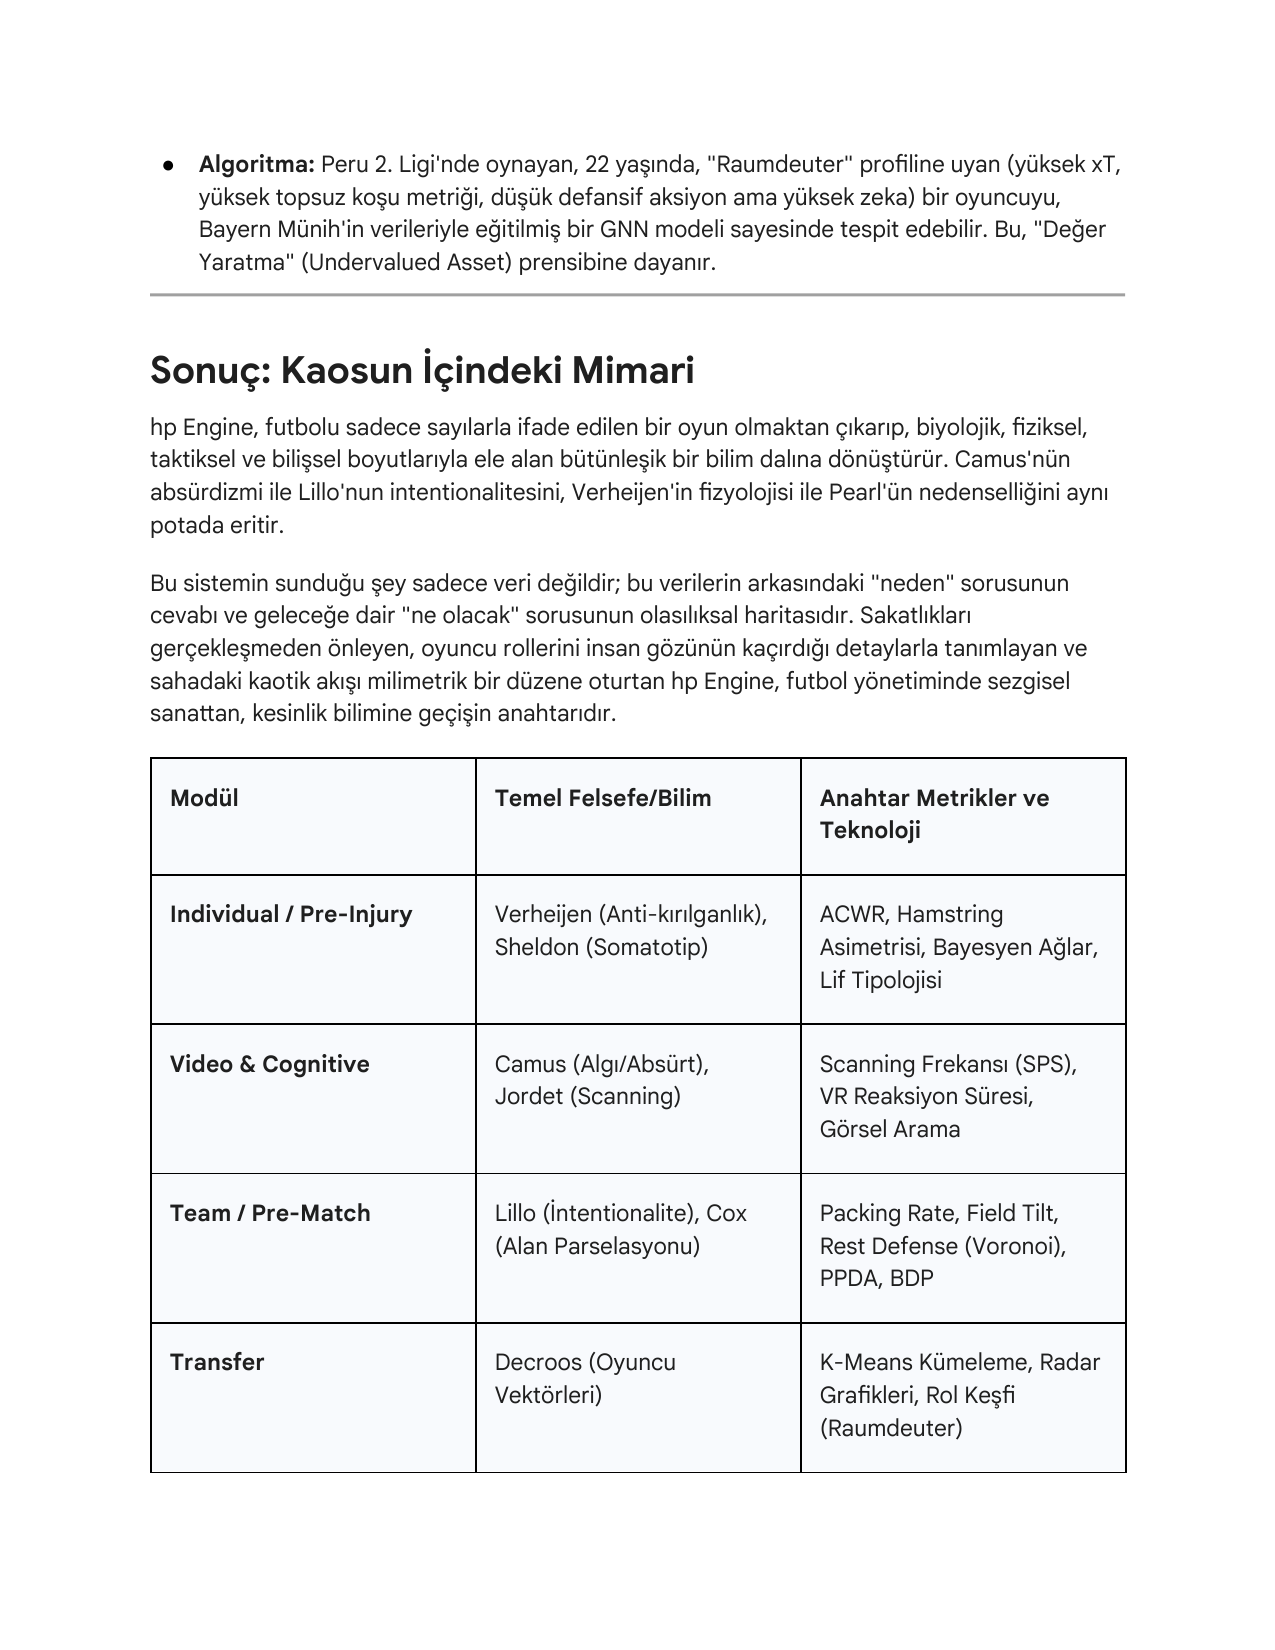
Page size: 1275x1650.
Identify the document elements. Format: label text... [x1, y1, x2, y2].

table_header Anahtar Metrikler ve Teknoloji [802, 759, 1125, 874]
text Bu sistemin sunduğu şey sadece veri değildir; bu verilerin arkasındaki "neden" sorusunun cevabı ve geleceğe dair "ne olacak" sorusunun olasılıksal haritasıdır. Sakatlıkları gerçekleşmeden önleyen, oyuncu rollerini insan gözünün kaçırdığı detaylarla tanımlayan ve sahadaki kaotik akışı milimetrik bir düzene oturtan hp Engine, futbol yönetiminde sezgisel sanattan, kesinlik bilimine geçişin anahtarıdır. [150, 569, 1125, 728]
table_cell Transfer [152, 1324, 475, 1471]
table_header Temel Felsefe/Bilim [477, 759, 800, 874]
text hp Engine, futbolu sadece sayılarla ifade edilen bir oyun olmaktan çıkarıp, biyolojik, fiziksel, taktiksel ve bilişsel boyutlarıyla ele alan bütünleşik bir bilim dalına dönüştürür. Camus'nün absürdizmi ile Lillo'nun intentionalitesini, Verheijen'in fizyolojisi ile Pearl'ün nedenselliğini aynı potada eritir. [150, 413, 1125, 540]
table_cell Decroos (Oyuncu Vektörleri) [477, 1324, 800, 1471]
table_cell ACWR, Hamstring Asimetrisi, Bayesyen Ağlar, Lif Tipolojisi [802, 876, 1125, 1023]
list Algoritma: Peru 2. Ligi'nde oynayan, 22 yaşında, "Raumdeuter" profiline uyan (yüksek xT, yüksek topsuz koşu metriği, düşük defansif aksiyon ama yüksek zeka) bir oyuncuyu, Bayern Münih'in verileriyle eğitilmiş bir GNN modeli sayesinde tespit edebilir. Bu, "Değer Yaratma" (Undervalued Asset) prensibine dayanır. [161, 150, 1125, 277]
table_cell Lillo (İntentionalite), Cox (Alan Parselasyonu) [477, 1174, 800, 1322]
table_cell Video & Cognitive [152, 1025, 475, 1173]
table_header Modül [152, 759, 475, 874]
table_cell Individual / Pre-Injury [152, 876, 475, 1023]
subtitle Sonuç: Kaosun İçindeki Mimari [150, 297, 1125, 394]
table_cell Scanning Frekansı (SPS), VR Reaksiyon Süresi, Görsel Arama [802, 1025, 1125, 1173]
table_cell Camus (Algı/Absürt), Jordet (Scanning) [477, 1025, 800, 1173]
table_cell Verheijen (Anti-kırılganlık), Sheldon (Somatotip) [477, 876, 800, 1023]
table_cell K-Means Kümeleme, Radar Grafikleri, Rol Keşfi (Raumdeuter) [802, 1324, 1125, 1471]
table_cell Team / Pre-Match [152, 1174, 475, 1322]
table_cell Packing Rate, Field Tilt, Rest Defense (Voronoi), PPDA, BDP [802, 1174, 1125, 1322]
